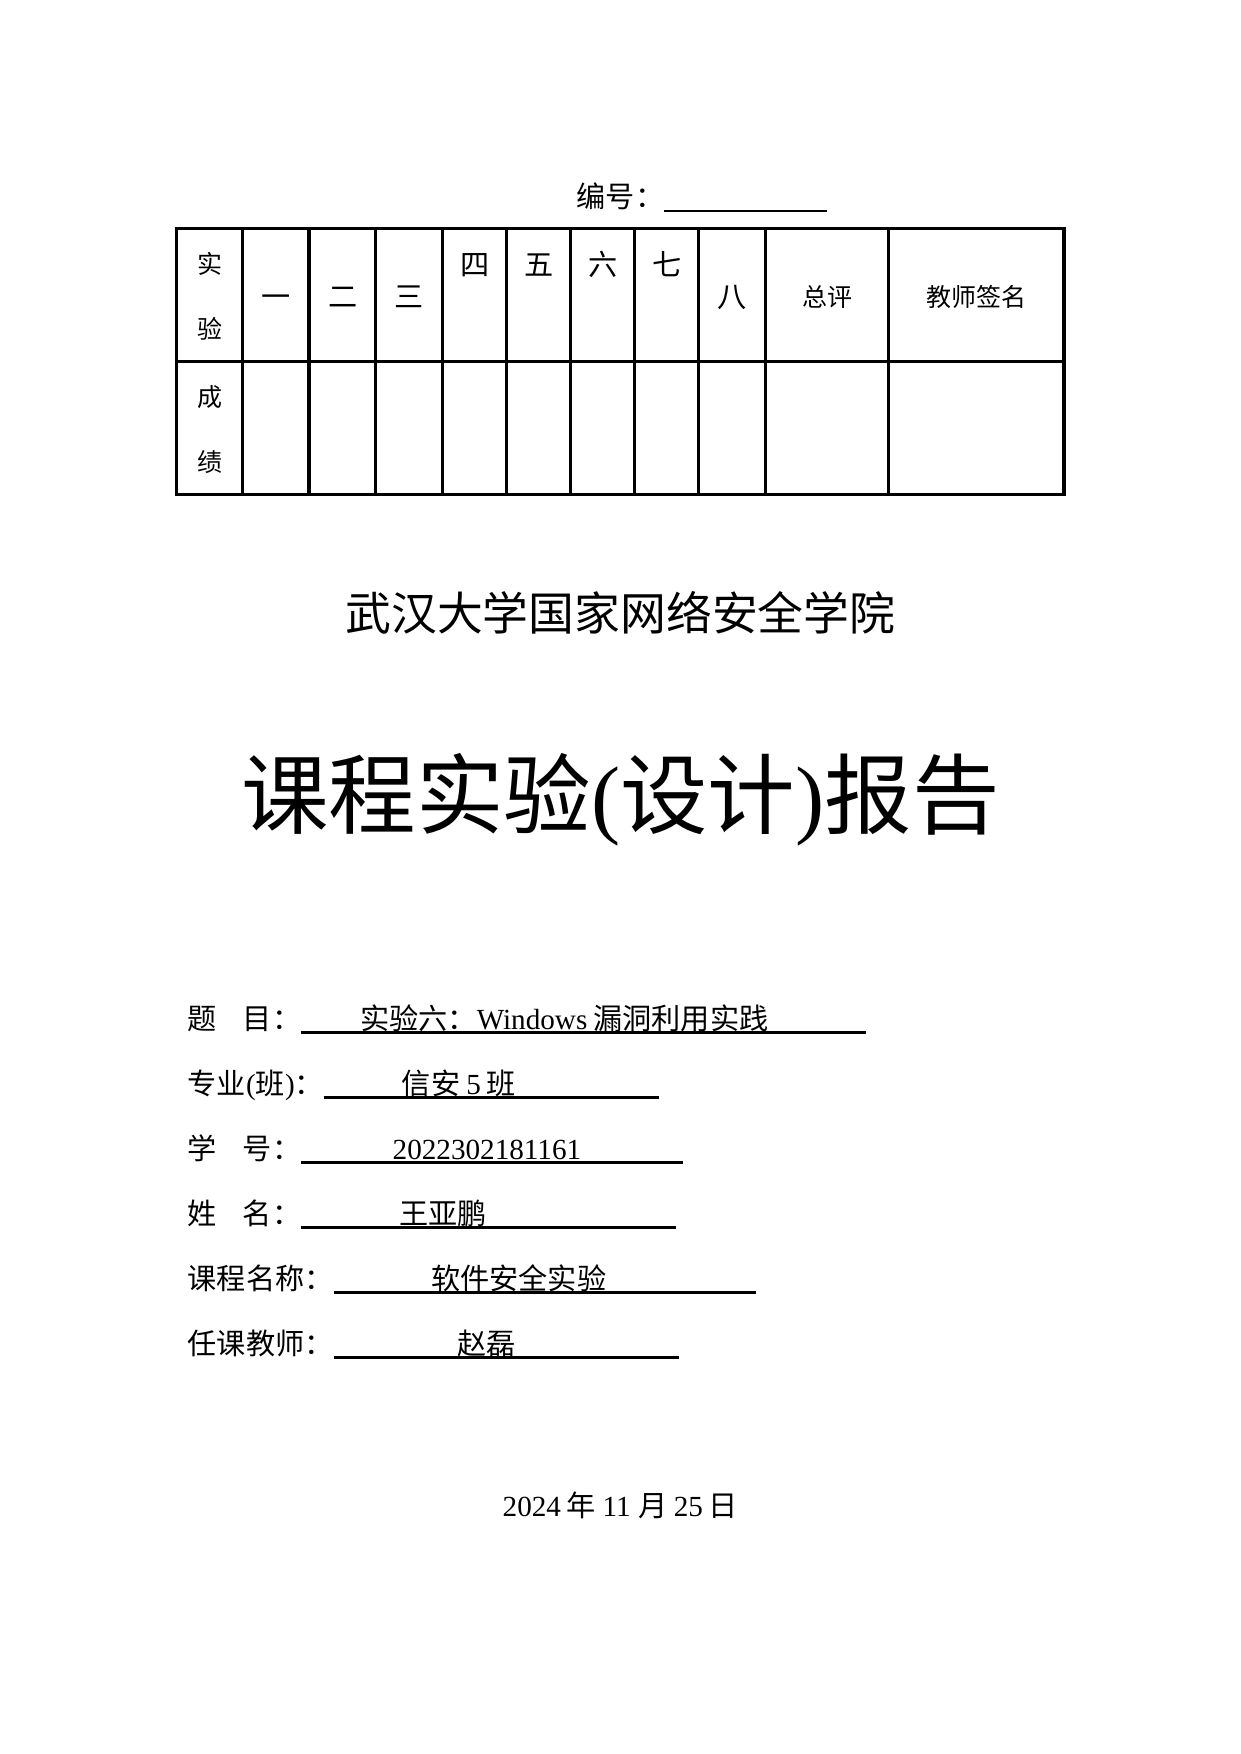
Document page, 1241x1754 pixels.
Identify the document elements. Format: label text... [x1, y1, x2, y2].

table_header 二 [311, 230, 374, 360]
table_header 总评 [767, 230, 887, 360]
table_cell [767, 363, 887, 493]
text 学 号： 2022302181161 [187, 1114, 1053, 1179]
text 武汉大学国家网络安全学院 [187, 561, 1053, 659]
table_header 教师签名 [890, 230, 1062, 360]
table_cell [444, 363, 505, 493]
text 专业(班)： 信安5班 [187, 1049, 1053, 1114]
table_cell [700, 363, 764, 493]
text 2024年 11 月 25日 [187, 1471, 1053, 1536]
text 题 目： 实验六：Windows漏洞利用实践 [187, 984, 1053, 1049]
table_header 四 [444, 230, 505, 360]
table_header 六 [572, 230, 633, 360]
table_cell 成绩 [178, 363, 241, 493]
table_header 五 [508, 230, 569, 360]
table_cell [377, 363, 441, 493]
table_header 七 [636, 230, 697, 360]
text 姓 名： 王亚鹏 [187, 1179, 1053, 1244]
table_cell [636, 363, 697, 493]
table_cell [890, 363, 1062, 493]
table_header 实验 [178, 230, 241, 360]
table_cell [508, 363, 569, 493]
table_header 八 [700, 230, 764, 360]
table_header 三 [377, 230, 441, 360]
table_cell [244, 363, 307, 493]
table_header 一 [244, 230, 307, 360]
text 编号： [187, 162, 1053, 227]
text 任课教师： 赵磊 [187, 1309, 1053, 1374]
table_cell [572, 363, 633, 493]
table_cell [311, 363, 374, 493]
text 课程名称： 软件安全实验 [187, 1244, 1053, 1309]
text 课程实验(设计)报告 [187, 724, 1053, 854]
